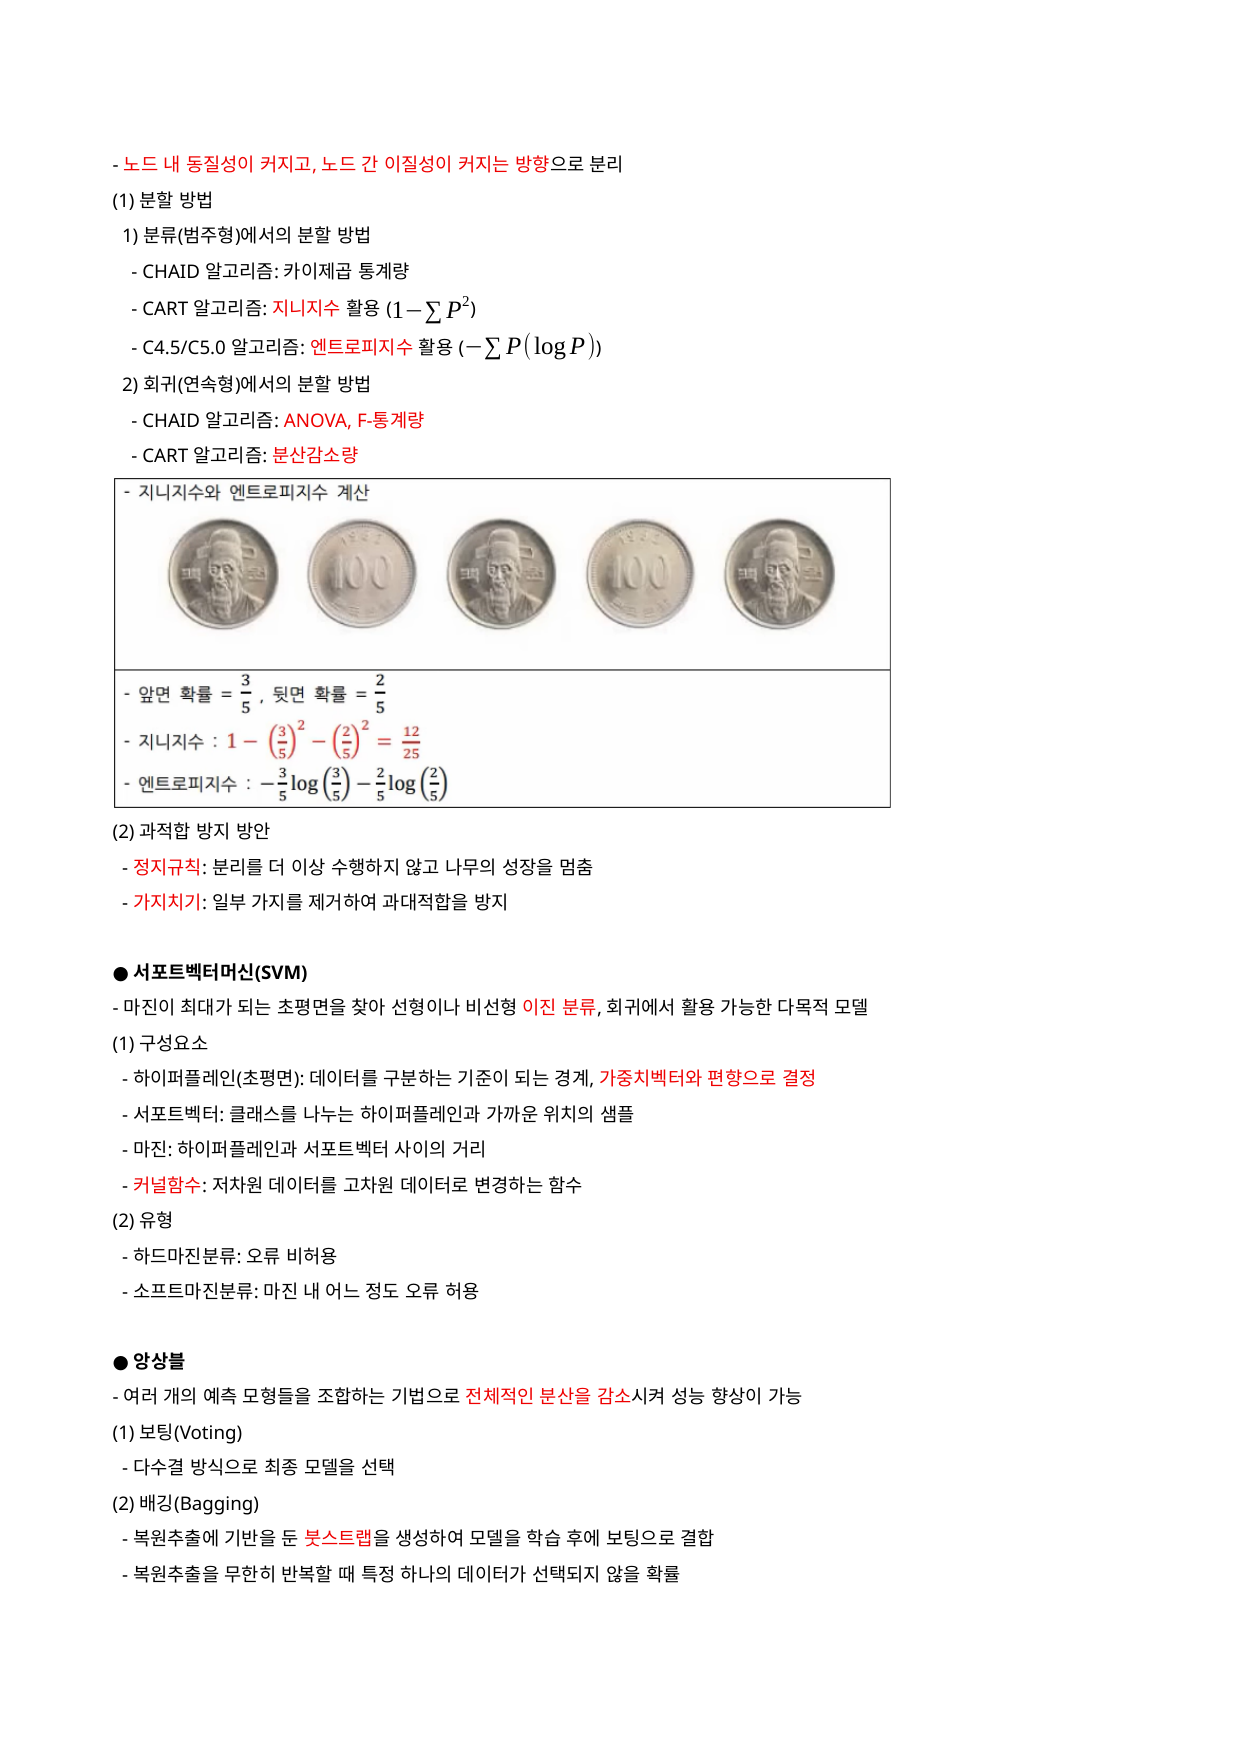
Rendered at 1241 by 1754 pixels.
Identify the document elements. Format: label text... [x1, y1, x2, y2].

text 1) 분류(범주형)에서의 분할 방법 [112, 221, 1128, 248]
text 2) 회귀(연속형)에서의 분할 방법 [112, 370, 1128, 397]
text - 가지치기: 일부 가지를 제거하여 과대적합을 방지 [112, 888, 1128, 915]
text - 복원추출에 기반을 둔 붓스트랩을 생성하여 모델을 학습 후에 보팅으로 결합 [112, 1524, 1128, 1551]
text - 하이퍼플레인(초평면): 데이터를 구분하는 기준이 되는 경계, 가중치벡터와 편향으로 결정 [112, 1064, 1128, 1091]
text (2) 유형 [112, 1206, 1128, 1233]
text - 커널함수: 저차원 데이터를 고차원 데이터로 변경하는 함수 [112, 1170, 1128, 1198]
text - 마진: 하이퍼플레인과 서포트벡터 사이의 거리 [112, 1135, 1128, 1162]
text (1) 구성요소 [112, 1028, 1128, 1056]
text - 하드마진분류: 오류 비허용 [112, 1241, 1128, 1269]
text ● 앙상블 [112, 1346, 1128, 1373]
text (1) 분할 방법 [112, 186, 1128, 213]
text - 소프트마진분류: 마진 내 어느 정도 오류 허용 [112, 1277, 1128, 1304]
text - 여러 개의 예측 모형들을 조합하는 기법으로 전체적인 분산을 감소시켜 성능 향상이 가능 [112, 1382, 1128, 1409]
text (2) 과적합 방지 방안 [112, 817, 1128, 844]
text - CART 알고리즘: 지니지수 활용 () [112, 292, 1128, 323]
text - CART 알고리즘: 분산감소량 [112, 441, 1128, 468]
text (2) 배깅(Bagging) [112, 1488, 1128, 1516]
text - 복원추출을 무한히 반복할 때 특정 하나의 데이터가 선택되지 않을 확률 [112, 1559, 1128, 1587]
text - 마진이 최대가 되는 초평면을 찾아 선형이나 비선형 이진 분류, 회귀에서 활용 가능한 다목적 모델 [112, 993, 1128, 1020]
picture [112, 476, 891, 809]
text - 서포트벡터: 클래스를 나누는 하이퍼플레인과 가까운 위치의 샘플 [112, 1099, 1128, 1127]
text - 다수결 방식으로 최종 모델을 선택 [112, 1453, 1128, 1480]
text (1) 보팅(Voting) [112, 1417, 1128, 1444]
text - 정지규칙: 분리를 더 이상 수행하지 않고 나무의 성장을 멈춤 [112, 852, 1128, 879]
text ● 서포트벡터머신(SVM) [112, 957, 1128, 984]
text - CHAID 알고리즘: ANOVA, F-통계량 [112, 405, 1128, 433]
text - 노드 내 동질성이 커지고, 노드 간 이질성이 커지는 방향으로 분리 [112, 150, 1128, 177]
text - C4.5/C5.0 알고리즘: 엔트로피지수 활용 () [112, 332, 1128, 362]
text - CHAID 알고리즘: 카이제곱 통계량 [112, 257, 1128, 284]
